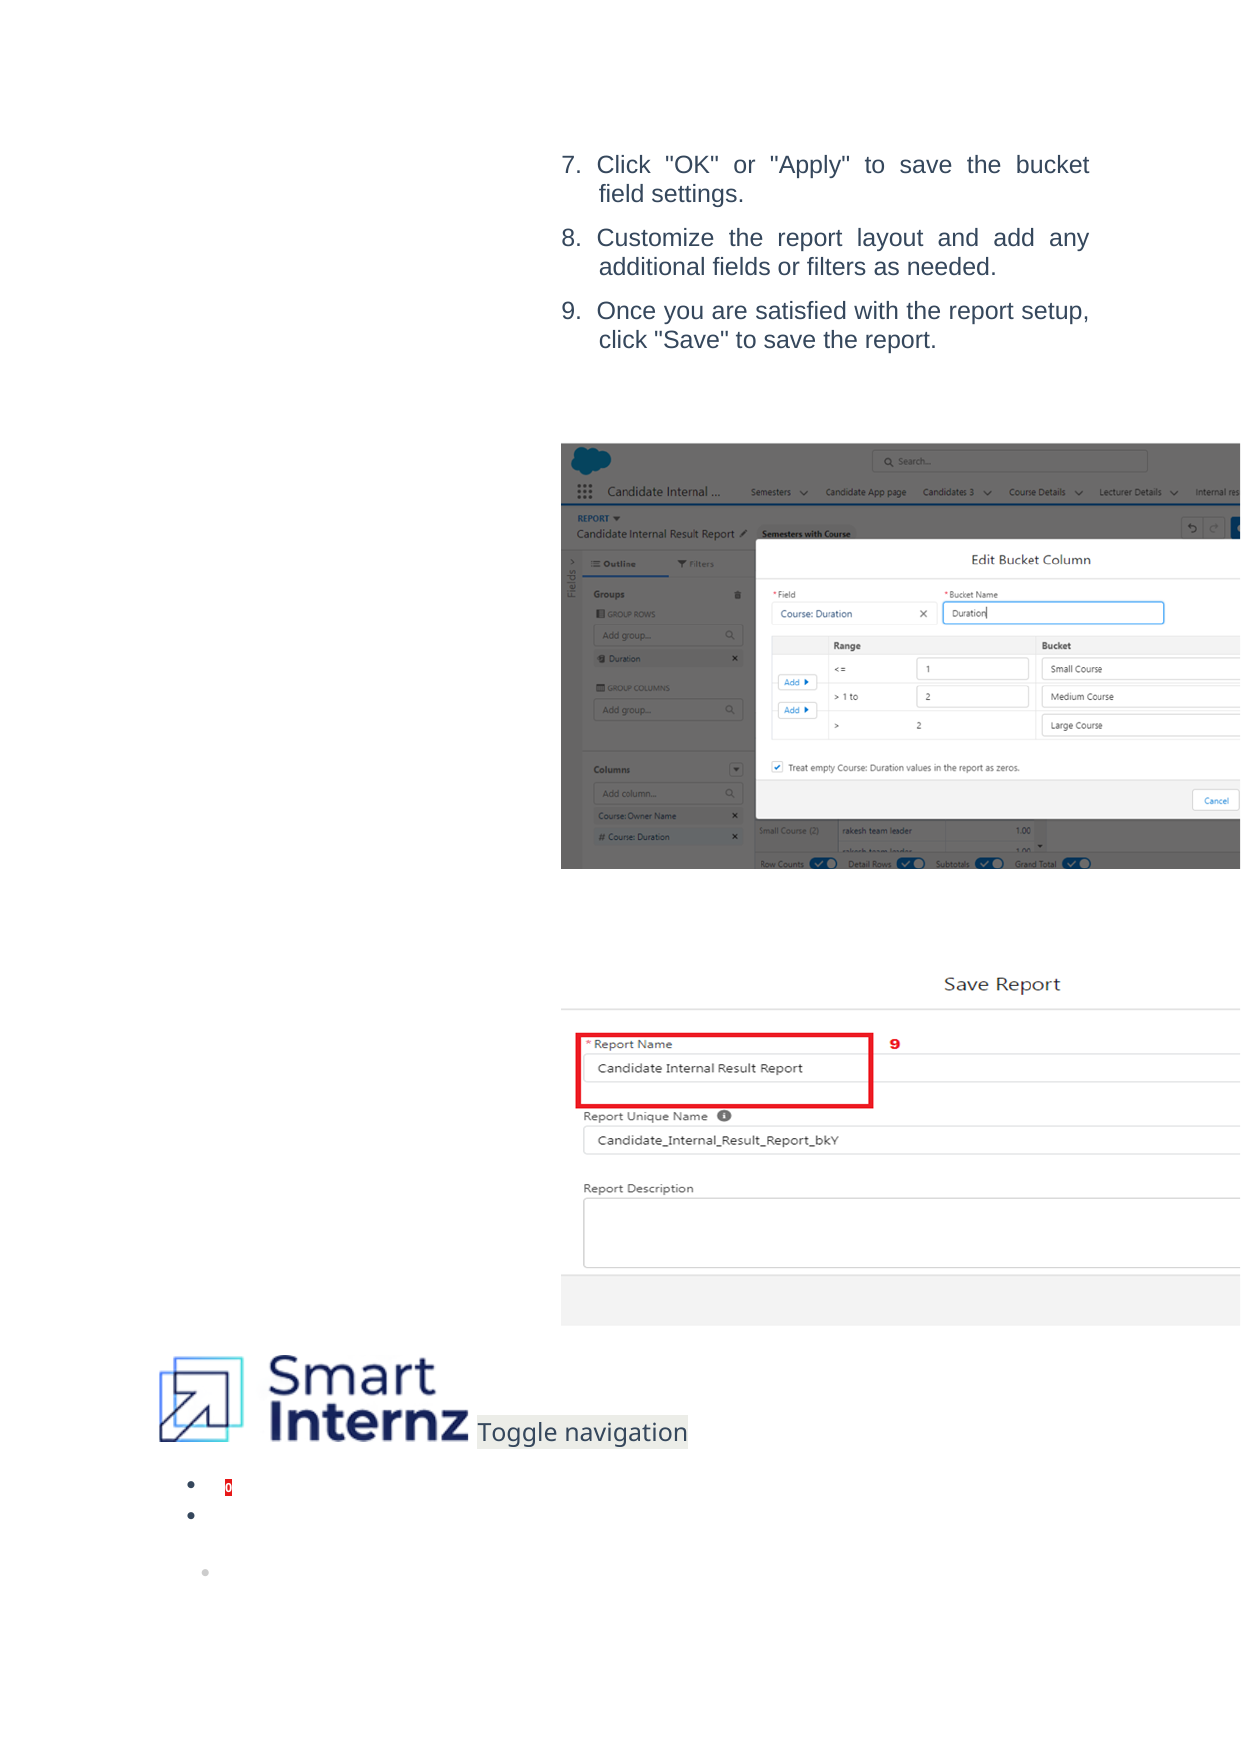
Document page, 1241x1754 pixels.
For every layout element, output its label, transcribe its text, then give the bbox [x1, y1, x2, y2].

text 7. Click "OK" or "Apply" to save the bucket field settings. [561, 150, 1090, 207]
text Toggle navigation [478, 1356, 1090, 1449]
picture [561, 441, 1241, 869]
picture [561, 957, 1241, 1341]
picture [150, 1355, 478, 1442]
text 9. Once you are satisfied with the report setup, click "Save" to save the report. [561, 296, 1090, 354]
text 8. Customize the report layout and add any additional fields or filters as needed. [561, 223, 1090, 281]
list 0 [187, 1478, 1090, 1497]
